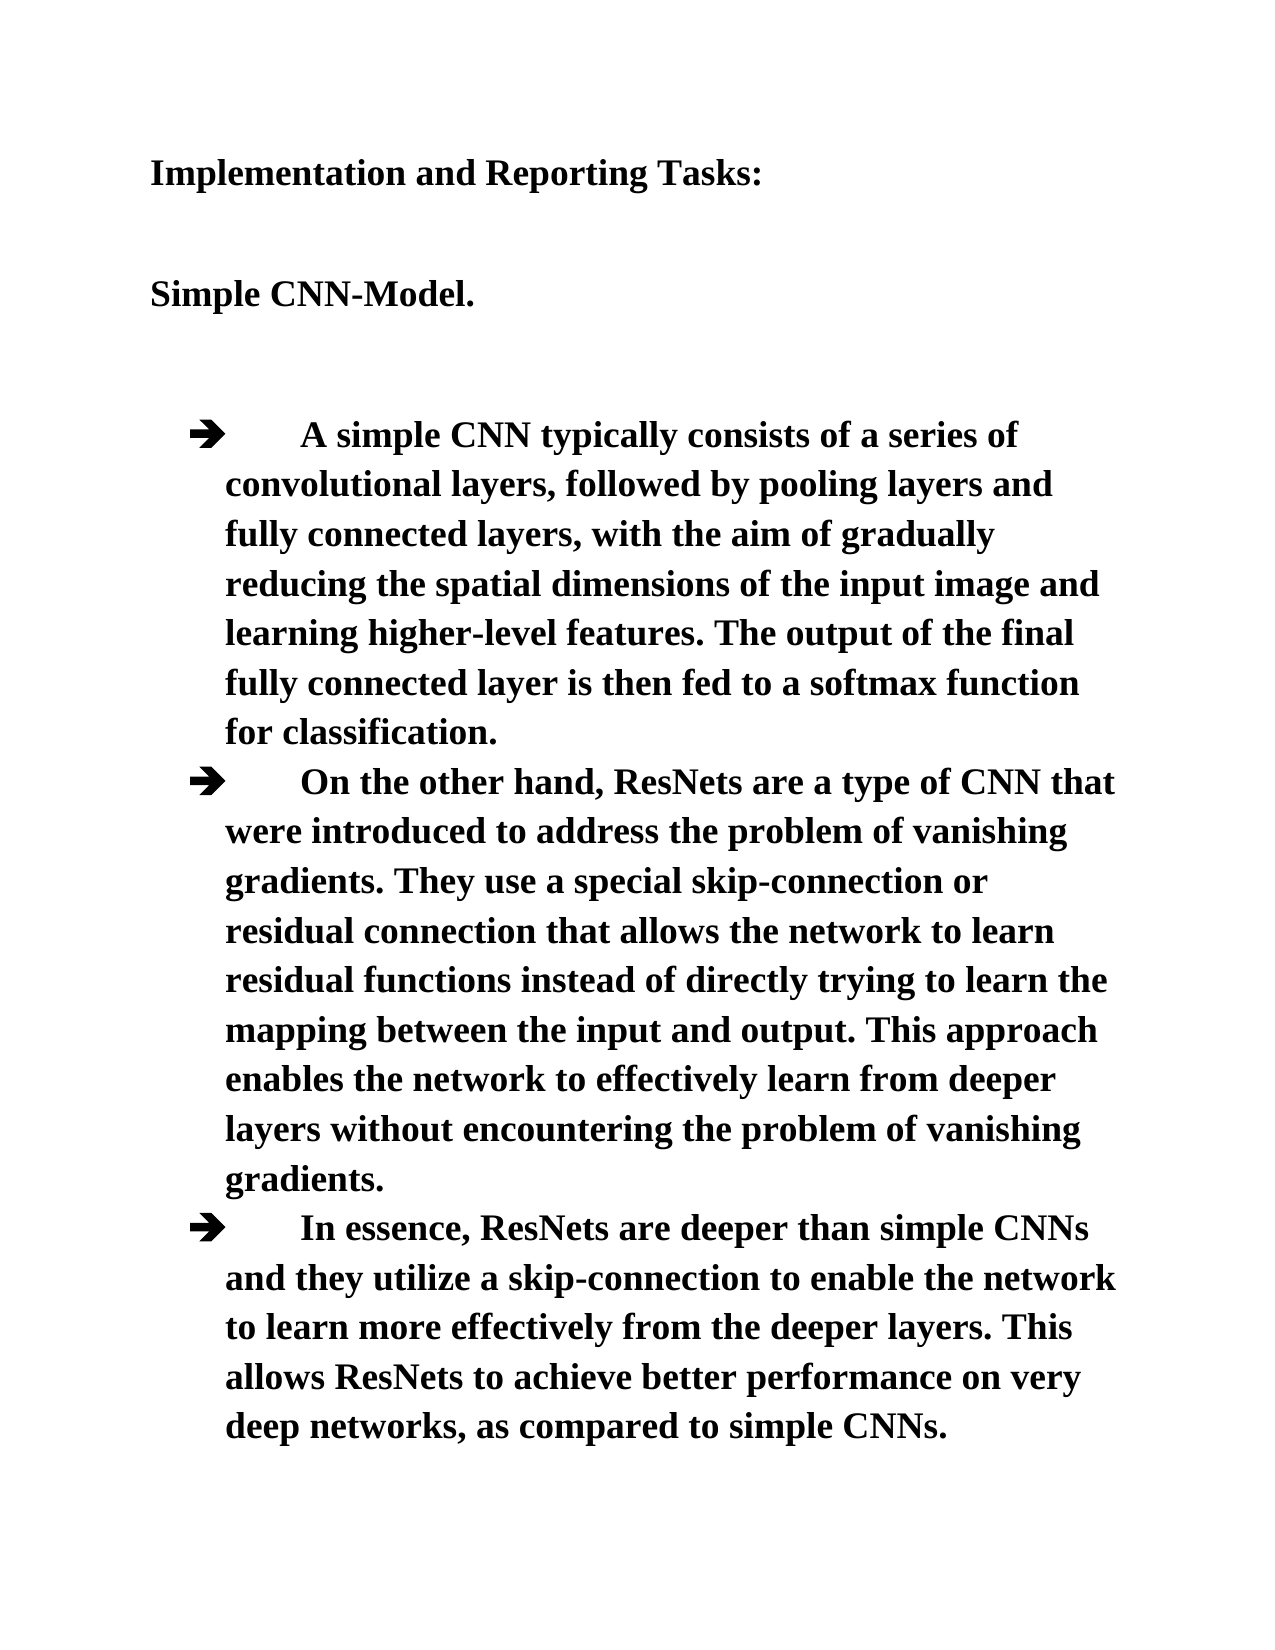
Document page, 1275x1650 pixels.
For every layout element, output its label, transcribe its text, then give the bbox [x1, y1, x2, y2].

list In essence, ResNets are deeper than simple CNNs and they utilize a skip-connection to enable the network to learn more effectively from the deeper layers. This allows ResNets to achieve better performance on very deep networks, as compared to simple CNNs. [187, 1206, 1125, 1447]
list On the other hand, ResNets are a type of CNN that were introduced to address the problem of vanishing gradients. They use a special skip-connection or residual connection that allows the network to learn residual functions instead of directly trying to learn the mapping between the input and output. This approach enables the network to effectively learn from deeper layers without encountering the problem of vanishing gradients. [187, 759, 1125, 1199]
text Implementation and Reporting Tasks: [150, 150, 1125, 193]
list A simple CNN typically consists of a series of convolutional layers, followed by pooling layers and fully connected layers, with the aim of gradually reducing the spatial dimensions of the input image and learning higher-level features. The output of the final fully connected layer is then fed to a softmax function for classification. [187, 412, 1125, 753]
text Simple CNN-Model. [150, 271, 1125, 314]
